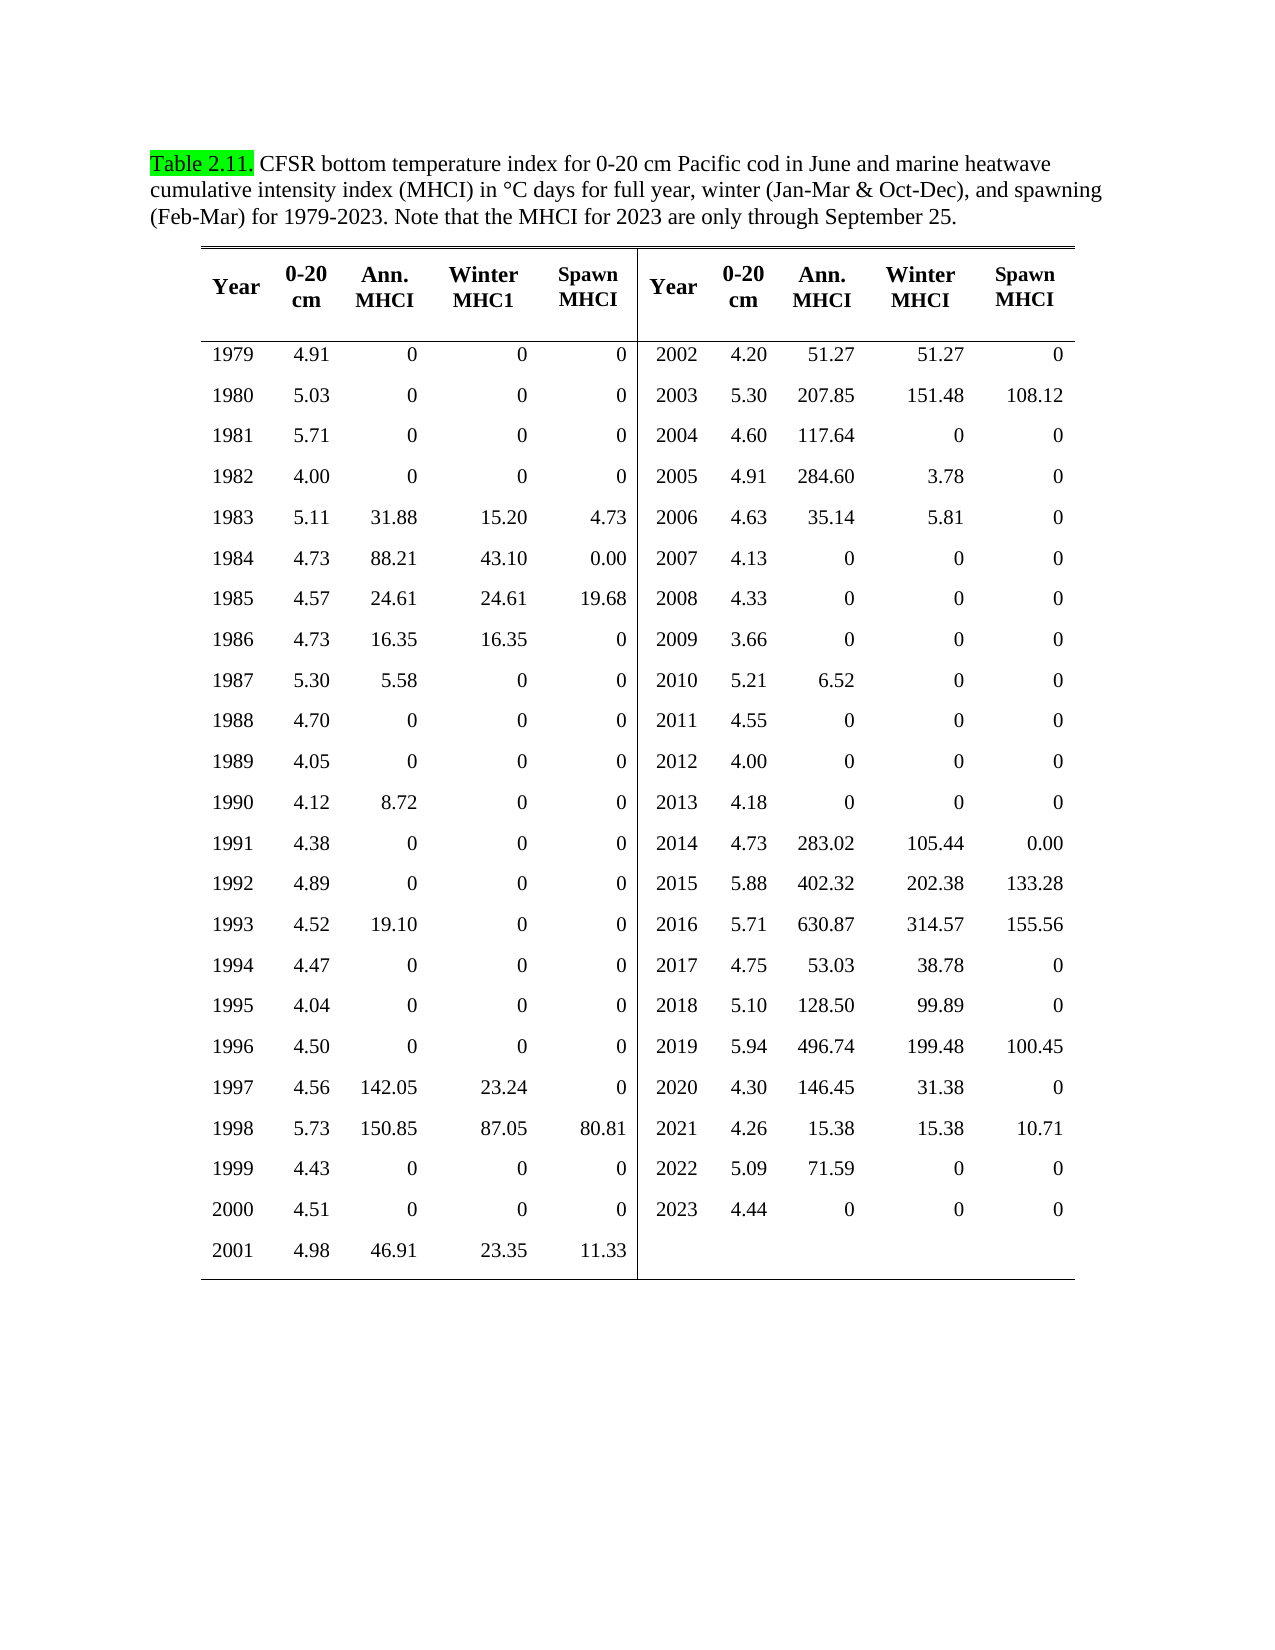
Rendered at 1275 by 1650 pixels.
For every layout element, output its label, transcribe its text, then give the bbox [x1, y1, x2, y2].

subtitle Table 2.11. CFSR bottom temperature index for 0-20 cm Pacific cod in June and marine heatwave cumulative intensity index (MHCI) in °C days for full year, winter (Jan-Mar & Oct-Dec), and spawning (Feb-Mar) for 1979-2023. Note that the MHCI for 2023 are only through September 25. [150, 150, 1125, 229]
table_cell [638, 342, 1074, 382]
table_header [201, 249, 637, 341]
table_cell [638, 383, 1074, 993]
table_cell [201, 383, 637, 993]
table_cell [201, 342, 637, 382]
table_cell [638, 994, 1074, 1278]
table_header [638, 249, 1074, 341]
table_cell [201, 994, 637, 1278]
